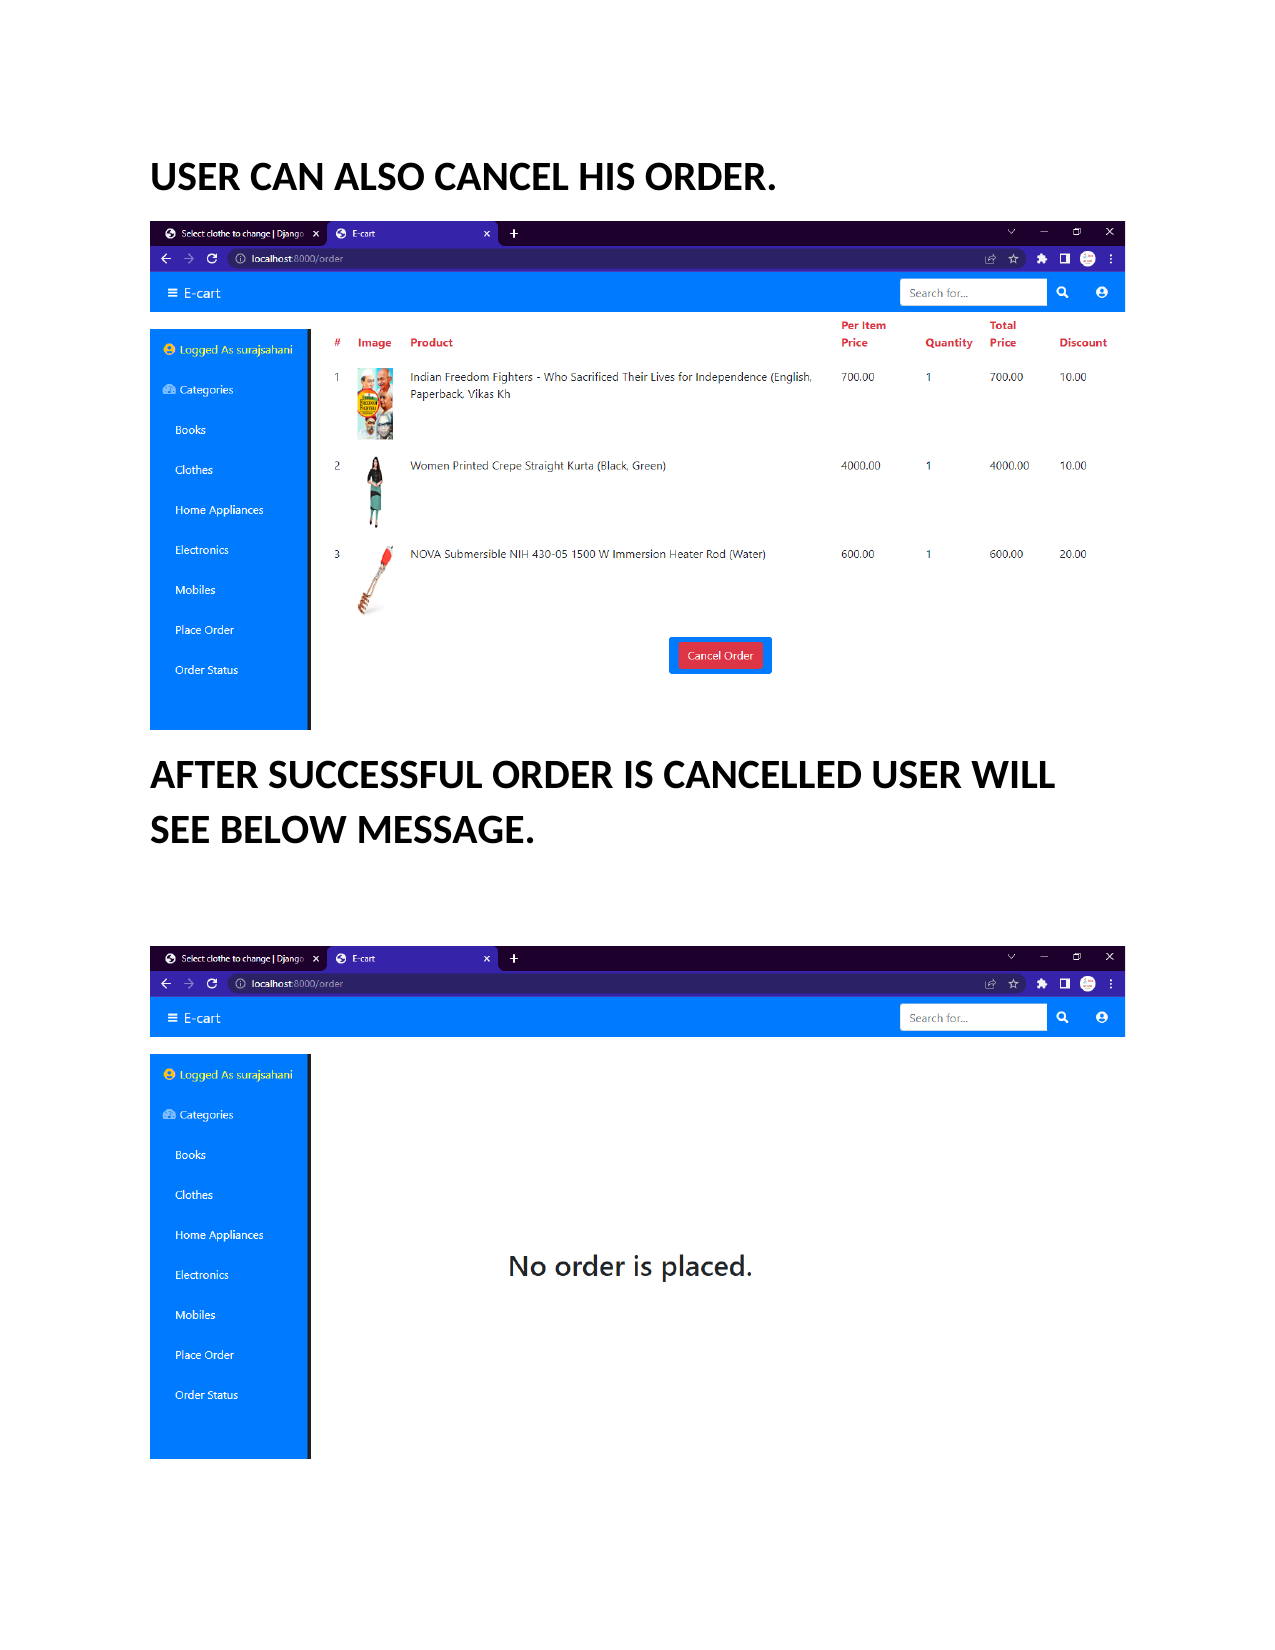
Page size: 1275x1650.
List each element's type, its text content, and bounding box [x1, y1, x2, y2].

picture [150, 221, 1125, 730]
picture [150, 946, 1125, 1459]
text AFTER SUCCESSFUL ORDER IS CANCELLED USER WILL SEE BELOW MESSAGE. [150, 748, 1125, 854]
text USER CAN ALSO CANCEL HIS ORDER. [150, 150, 1125, 201]
